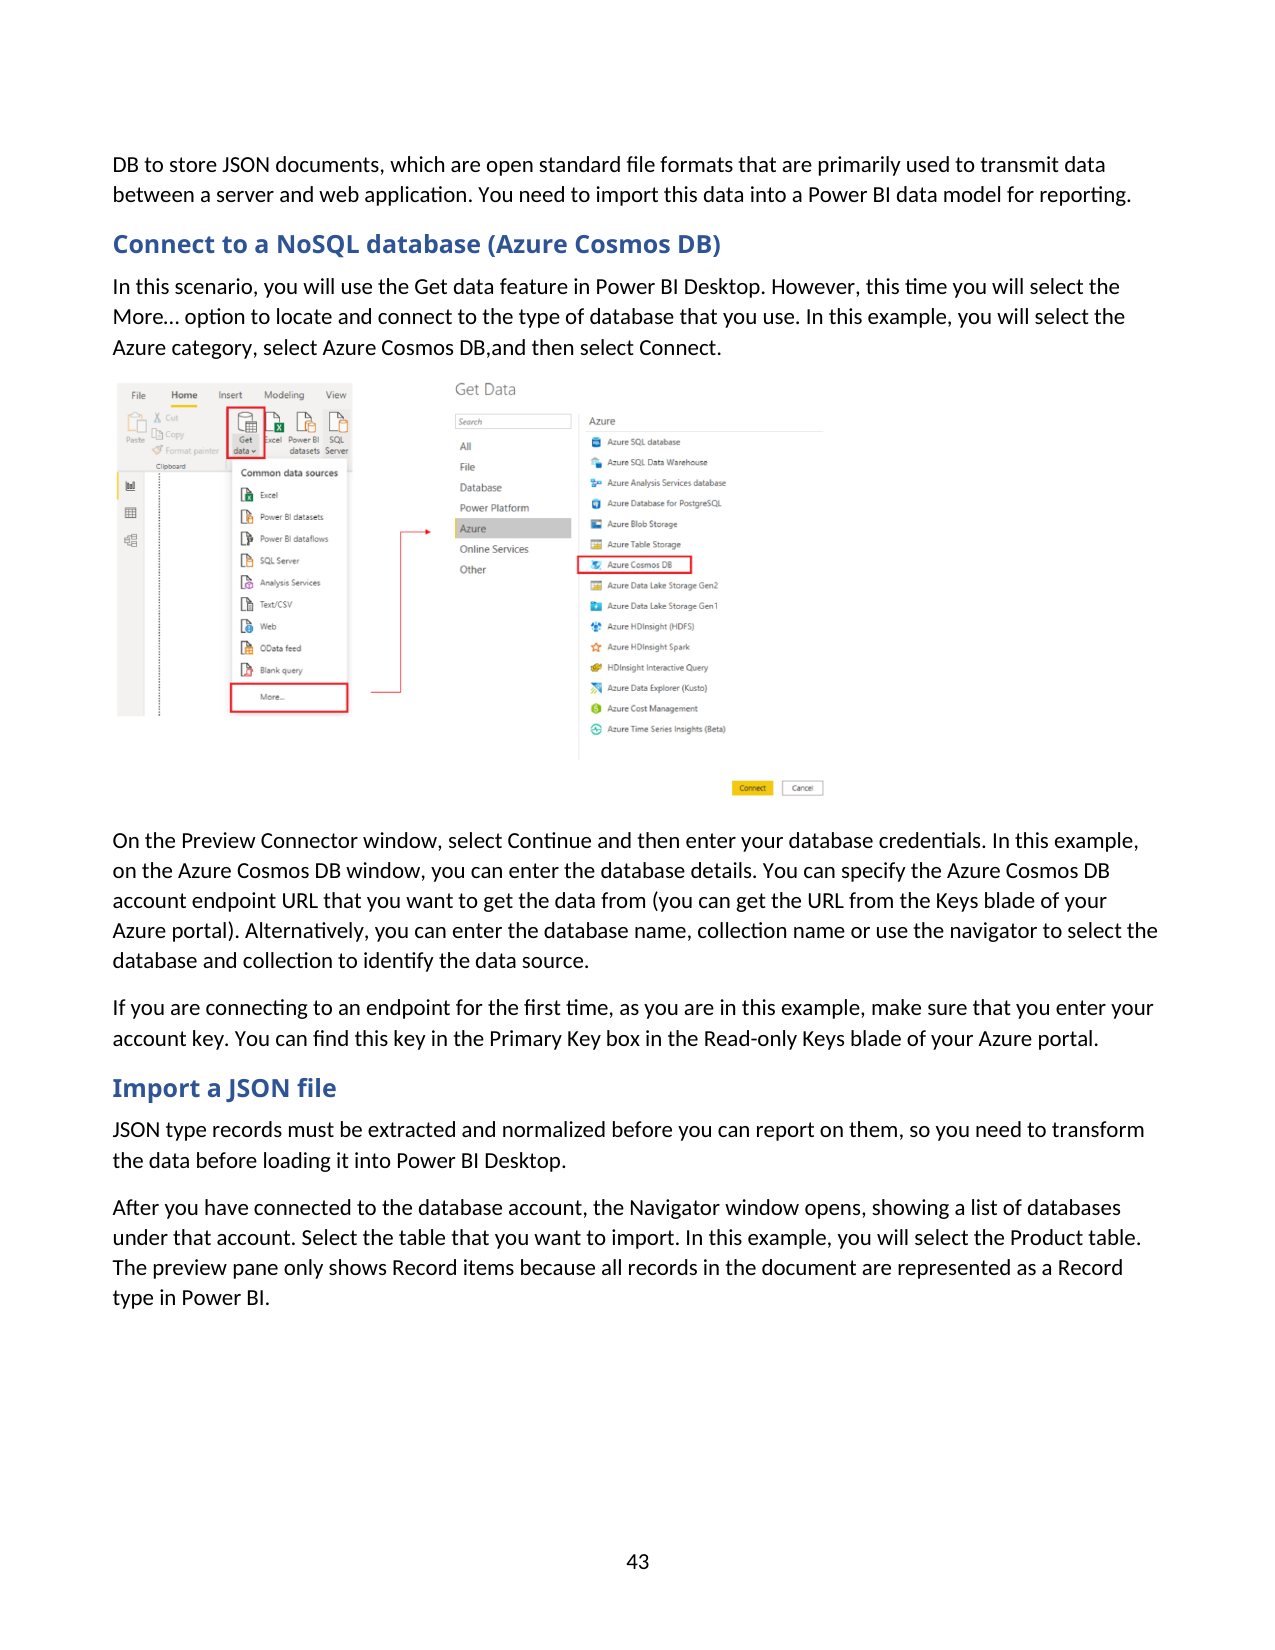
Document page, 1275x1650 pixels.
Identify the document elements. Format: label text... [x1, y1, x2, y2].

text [112, 150, 1162, 208]
subtitle Connect to a NoSQL database (Azure Cosmos DB) [112, 227, 1162, 261]
text In this scenario, you will use the Get data feature in Power BI Desktop. However, this time you will select the More… option to locate and connect to the type of database that you use. In this example, you will select the Azure category, select Azure Cosmos DB,and then select Connect. [112, 272, 1162, 361]
subtitle Import a JSON file [112, 1071, 1162, 1104]
text On the Preview Connector window, select Continue and then enter your database credentials. In this example, on the Azure Cosmos DB window, you can enter the database details. You can specify the Azure Cosmos DB account endpoint URL that you want to get the data from (you can get the URL from the Keys blade of your Azure portal). Alternatively, you can enter the database name, collection name or use the navigator to select the database and collection to identify the data source. [112, 826, 1162, 974]
picture [112, 379, 830, 807]
text If you are connecting to an endpoint for the first time, as you are in this example, make sure that you enter your account key. You can find this key in the Primary Key box in the Read-only Keys blade of your Azure portal. [112, 993, 1162, 1052]
text After you have connected to the database account, the Navigator window opens, showing a list of databases under that account. Select the table that you want to import. In this example, you will select the Product table. The preview pane only shows Record items because all records in the document are represented as a Record type in Power BI. [112, 1193, 1162, 1311]
text JSON type records must be extracted and normalized before you can report on them, so you need to transform the data before loading it into Power BI Desktop. [112, 1116, 1162, 1174]
